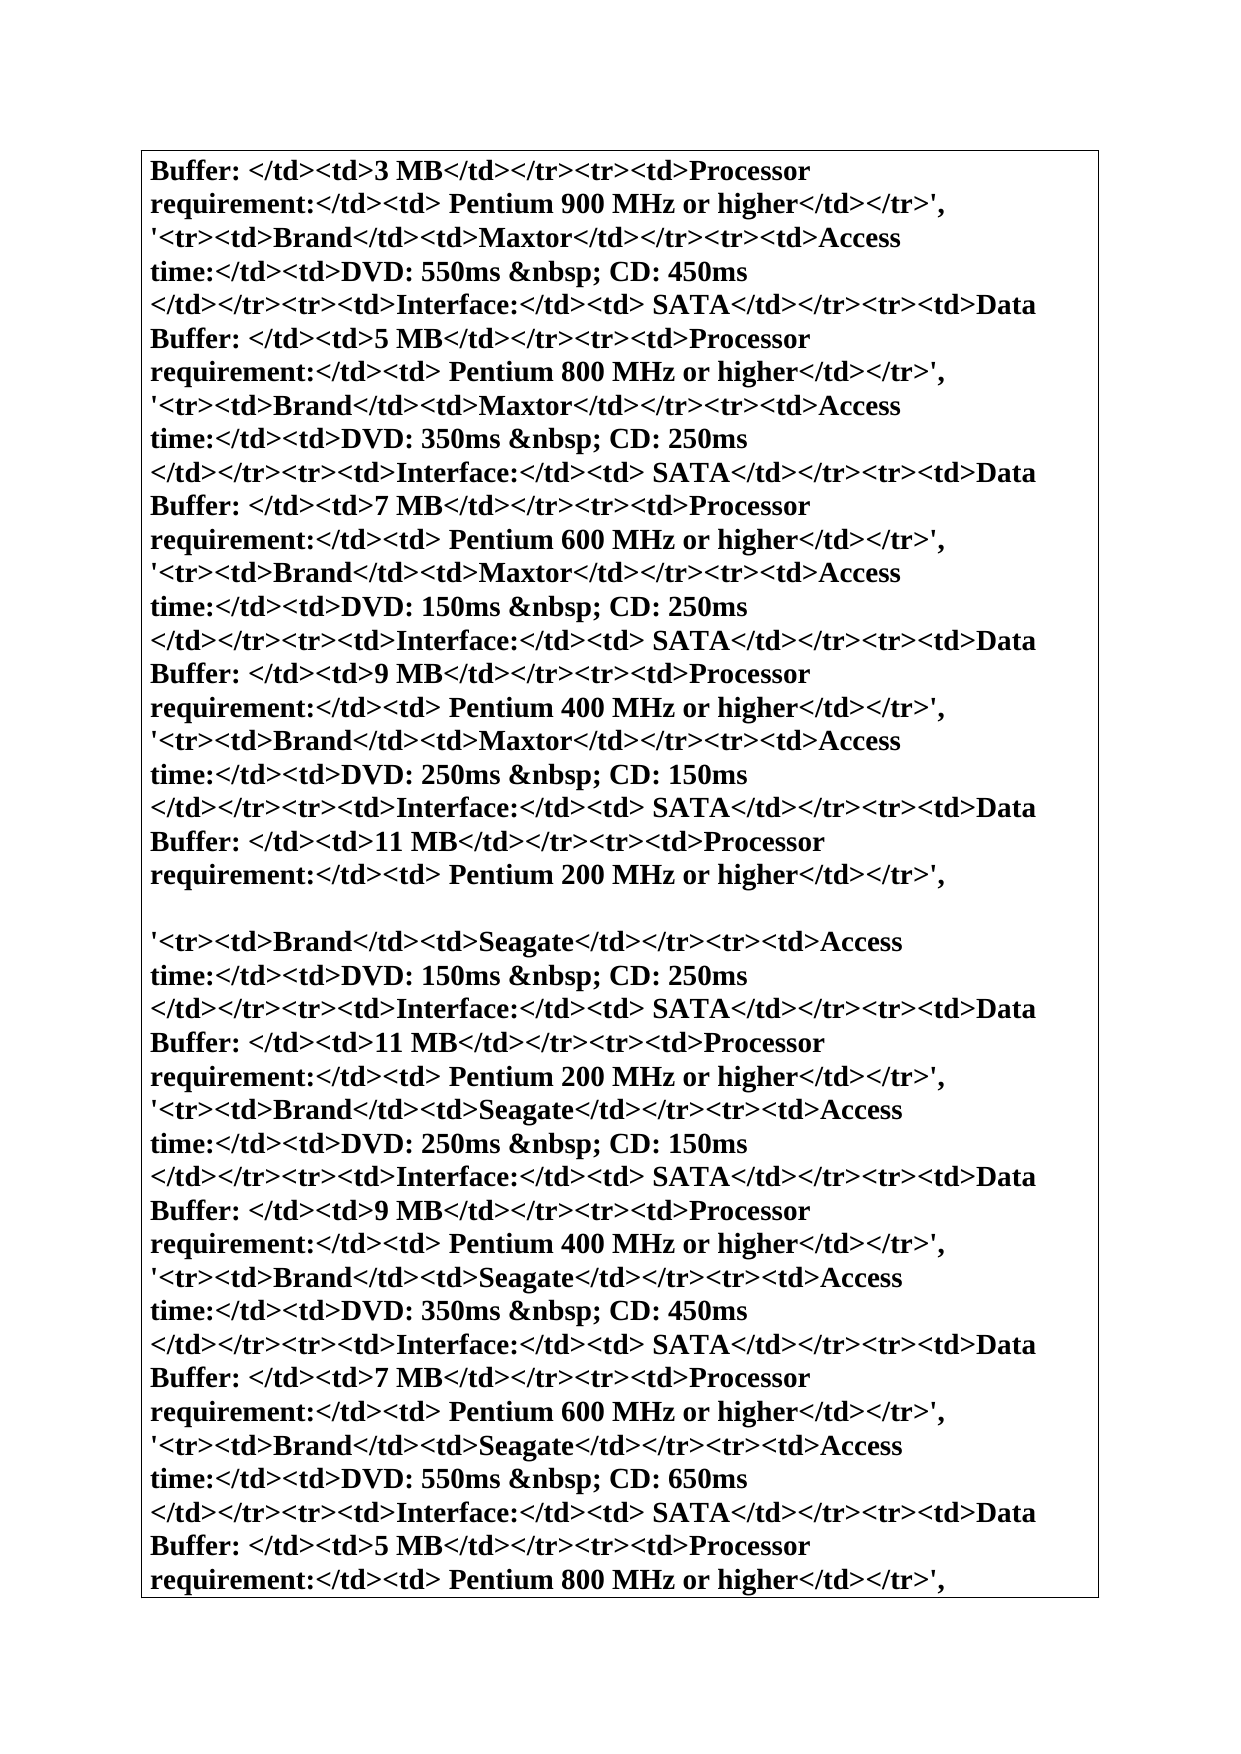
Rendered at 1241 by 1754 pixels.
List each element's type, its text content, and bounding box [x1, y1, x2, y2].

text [142, 151, 1098, 220]
text '<tr><td>Brand</td><td>Seagate</td></tr><tr><td>Access time:</td><td>DVD: 350ms &nbsp; CD: 450ms </td></tr><tr><td>Interface:</td><td> SATA</td></tr><tr><td>Data Buffer: </td><td>7 MB</td></tr><tr><td>Processor requirement:</td><td> Pentium 600 MHz or higher</td></tr>', [150, 1260, 1090, 1424]
text '<tr><td>Brand</td><td>Seagate</td></tr><tr><td>Access time:</td><td>DVD: 250ms &nbsp; CD: 150ms </td></tr><tr><td>Interface:</td><td> SATA</td></tr><tr><td>Data Buffer: </td><td>9 MB</td></tr><tr><td>Processor requirement:</td><td> Pentium 400 MHz or higher</td></tr>', [150, 1092, 1090, 1260]
text '<tr><td>Brand</td><td>Maxtor</td></tr><tr><td>Access time:</td><td>DVD: 150ms &nbsp; CD: 250ms </td></tr><tr><td>Interface:</td><td> SATA</td></tr><tr><td>Data Buffer: </td><td>9 MB</td></tr><tr><td>Processor requirement:</td><td> Pentium 400 MHz or higher</td></tr>', [150, 556, 1090, 723]
text '<tr><td>Brand</td><td>Maxtor</td></tr><tr><td>Access time:</td><td>DVD: 350ms &nbsp; CD: 250ms </td></tr><tr><td>Interface:</td><td> SATA</td></tr><tr><td>Data Buffer: </td><td>7 MB</td></tr><tr><td>Processor requirement:</td><td> Pentium 600 MHz or higher</td></tr>', [150, 388, 1090, 556]
text '<tr><td>Brand</td><td>Maxtor</td></tr><tr><td>Access time:</td><td>DVD: 550ms &nbsp; CD: 450ms </td></tr><tr><td>Interface:</td><td> SATA</td></tr><tr><td>Data Buffer: </td><td>5 MB</td></tr><tr><td>Processor requirement:</td><td> Pentium 800 MHz or higher</td></tr>', [150, 220, 1090, 388]
text '<tr><td>Brand</td><td>Seagate</td></tr><tr><td>Access time:</td><td>DVD: 150ms &nbsp; CD: 250ms </td></tr><tr><td>Interface:</td><td> SATA</td></tr><tr><td>Data Buffer: </td><td>11 MB</td></tr><tr><td>Processor requirement:</td><td> Pentium 200 MHz or higher</td></tr>', [150, 924, 1090, 1092]
text '<tr><td>Brand</td><td>Seagate</td></tr><tr><td>Access time:</td><td>DVD: 550ms &nbsp; CD: 650ms </td></tr><tr><td>Interface:</td><td> SATA</td></tr><tr><td>Data Buffer: </td><td>5 MB</td></tr><tr><td>Processor requirement:</td><td> Pentium 800 MHz or higher</td></tr>', [142, 1424, 1098, 1597]
text '<tr><td>Brand</td><td>Maxtor</td></tr><tr><td>Access time:</td><td>DVD: 250ms &nbsp; CD: 150ms </td></tr><tr><td>Interface:</td><td> SATA</td></tr><tr><td>Data Buffer: </td><td>11 MB</td></tr><tr><td>Processor requirement:</td><td> Pentium 200 MHz or higher</td></tr>', [150, 723, 1090, 891]
